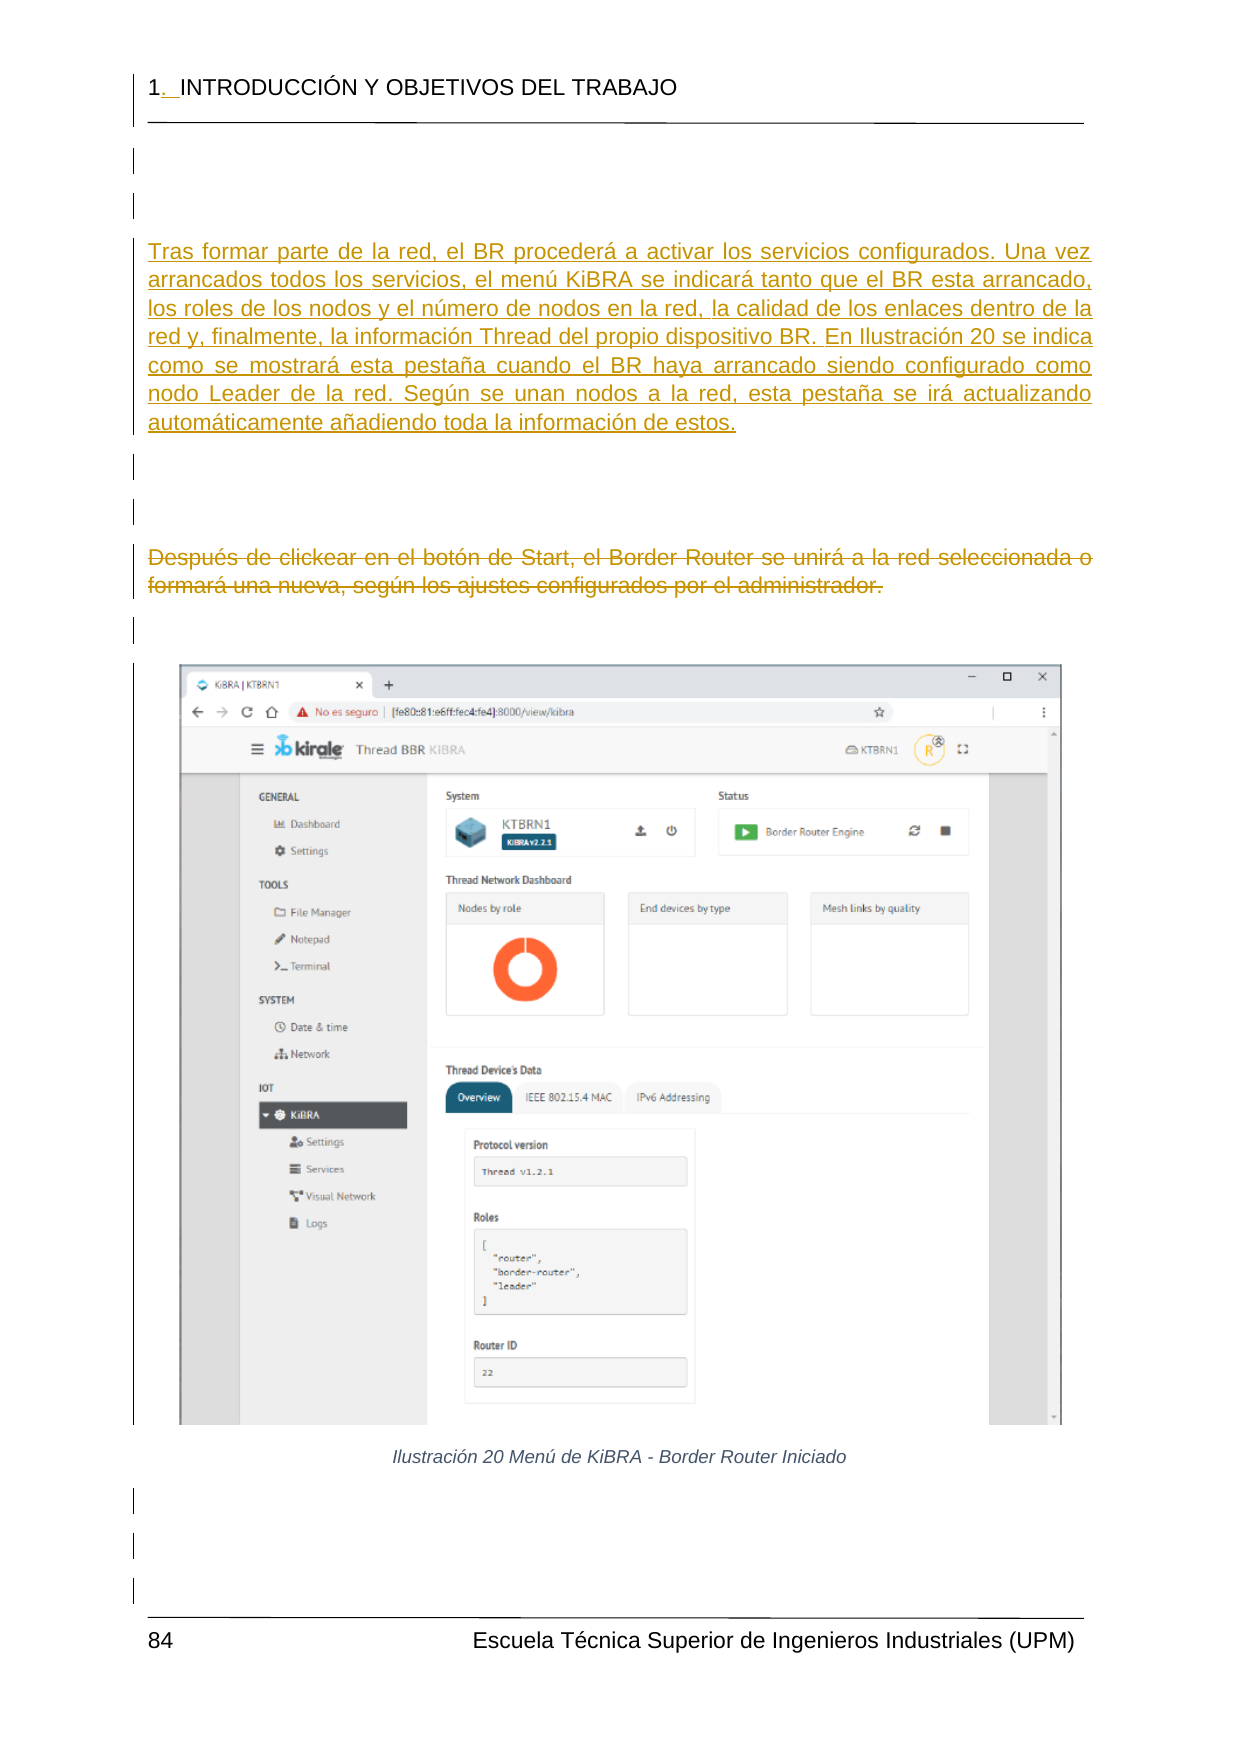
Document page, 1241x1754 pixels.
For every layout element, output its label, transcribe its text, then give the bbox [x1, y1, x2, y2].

picture [177, 662, 1063, 1425]
